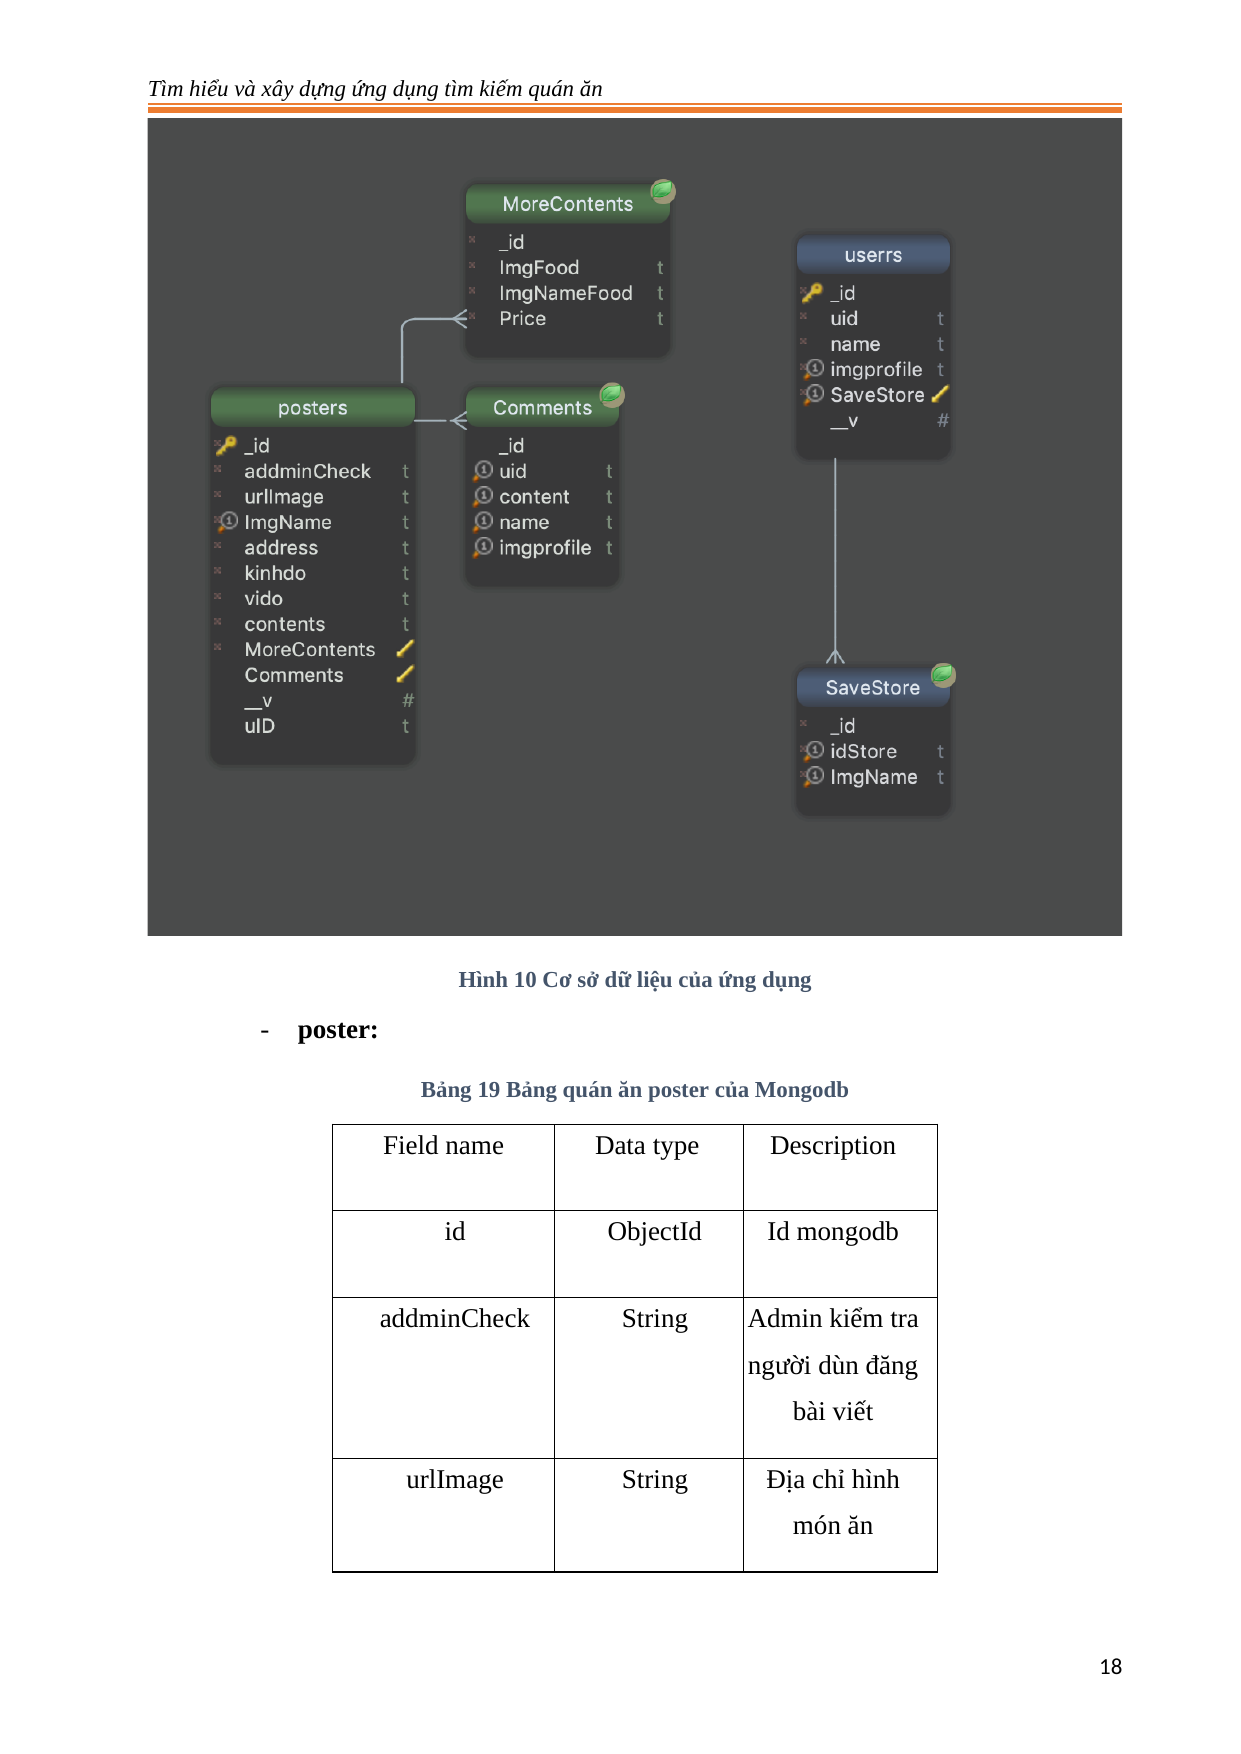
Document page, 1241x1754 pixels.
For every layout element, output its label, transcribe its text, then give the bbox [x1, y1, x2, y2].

table_header Field name [333, 1125, 554, 1210]
text Bảng 19 Bảng quán ăn poster của Mongodb [148, 1076, 1122, 1103]
table_cell Địa chỉ hình món ăn [744, 1459, 937, 1571]
table_header Description [744, 1125, 937, 1210]
table_cell String [555, 1459, 743, 1571]
text Hình 10 Cơ sở dữ liệu của ứng dụng [148, 966, 1122, 992]
table_cell Id mongodb [744, 1211, 937, 1297]
table_cell urlImage [333, 1459, 554, 1571]
table_header Data type [555, 1125, 743, 1210]
table_cell String [555, 1298, 743, 1457]
picture [147, 118, 1123, 936]
list poster: [260, 1013, 1122, 1044]
table_cell ObjectId [555, 1211, 743, 1297]
table_cell addminCheck [333, 1298, 554, 1457]
table_cell Admin kiểm tra người dùn đăng bài viết [744, 1298, 937, 1457]
table_cell id [333, 1211, 554, 1297]
